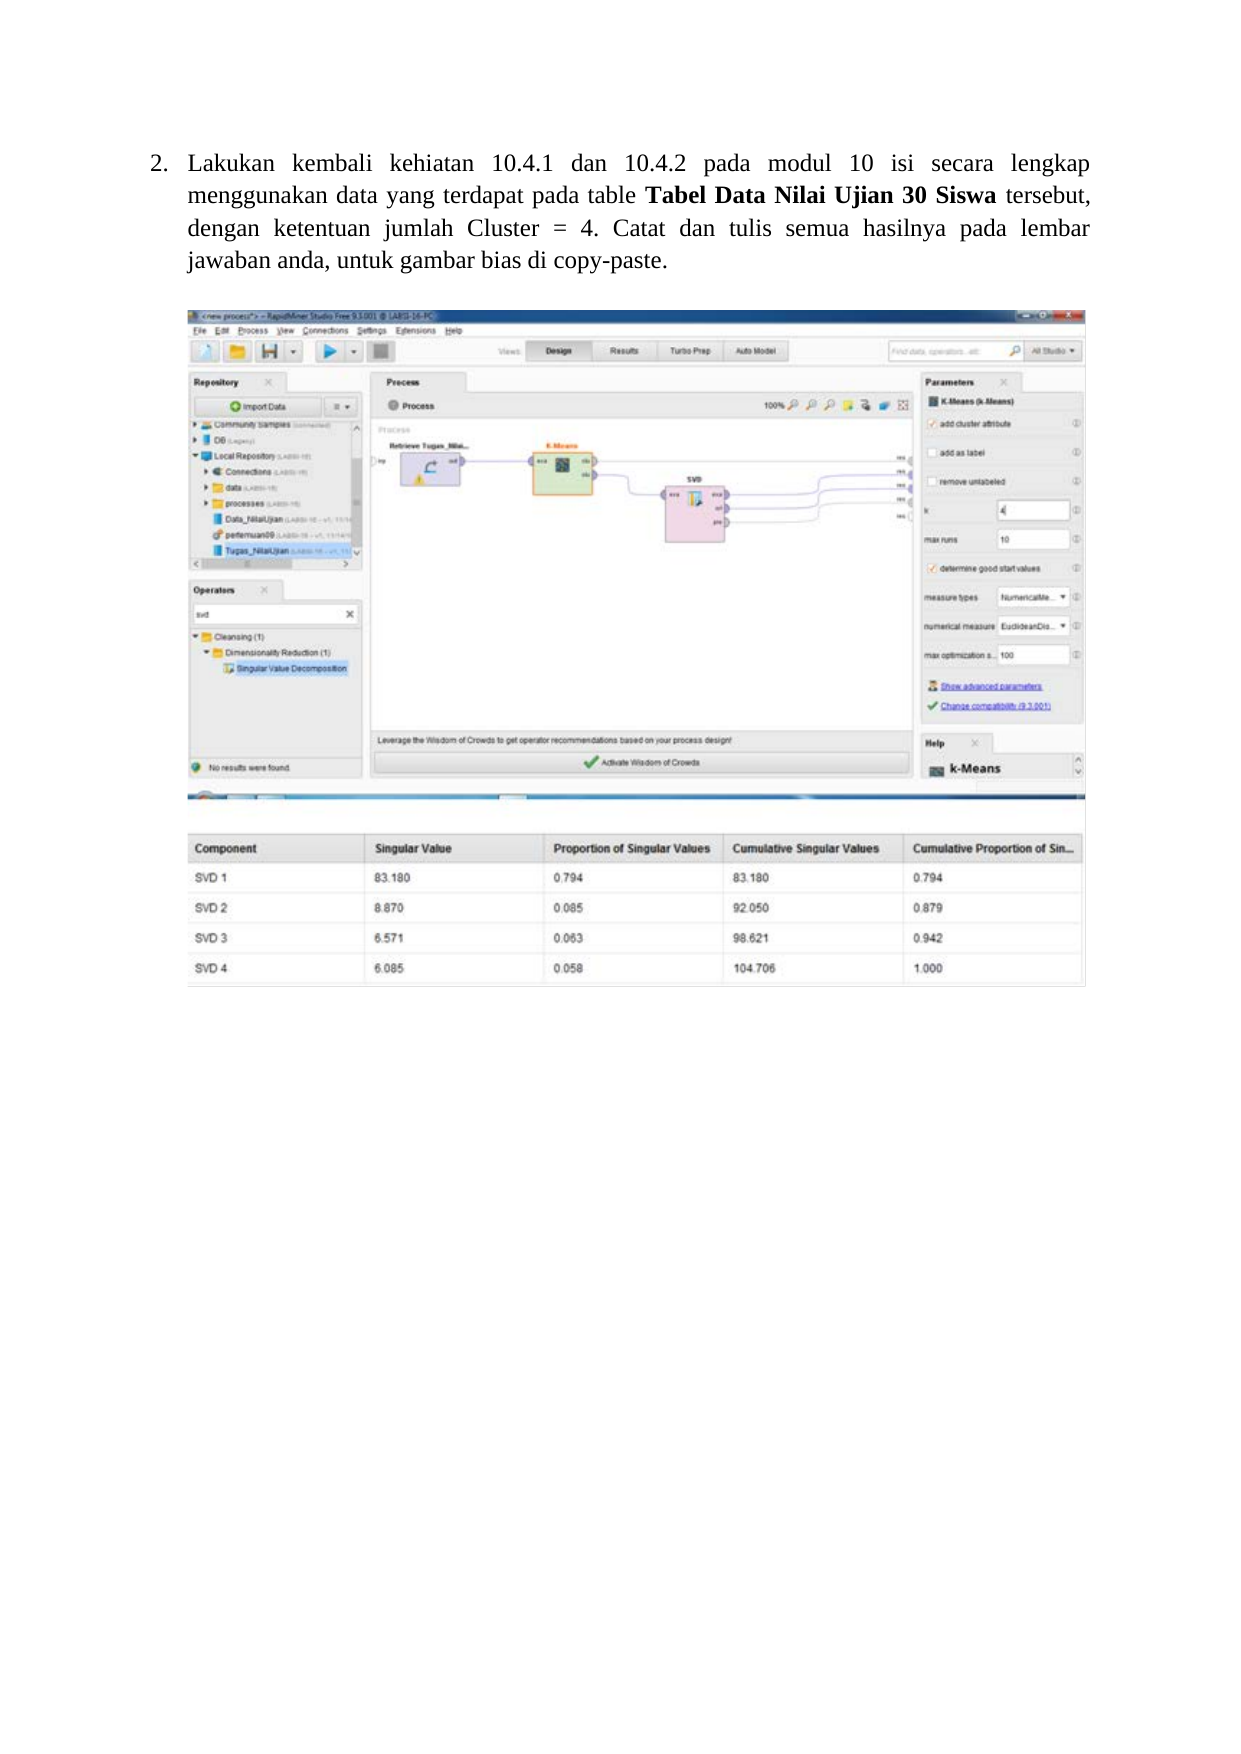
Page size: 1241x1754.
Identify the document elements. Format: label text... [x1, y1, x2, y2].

list Lakukan kembali kehiatan 10.4.1 dan 10.4.2 pada modul 10 isi secara lengkap menggunakan data yang terdapat pada table Tabel Data Nilai Ujian 30 Siswa tersebut, dengan ketentuan jumlah Cluster = 4. Catat dan tulis semua hasilnya pada lembar jawaban anda, untuk gambar bias di copy-paste. [150, 148, 1091, 274]
picture [187, 310, 1087, 988]
